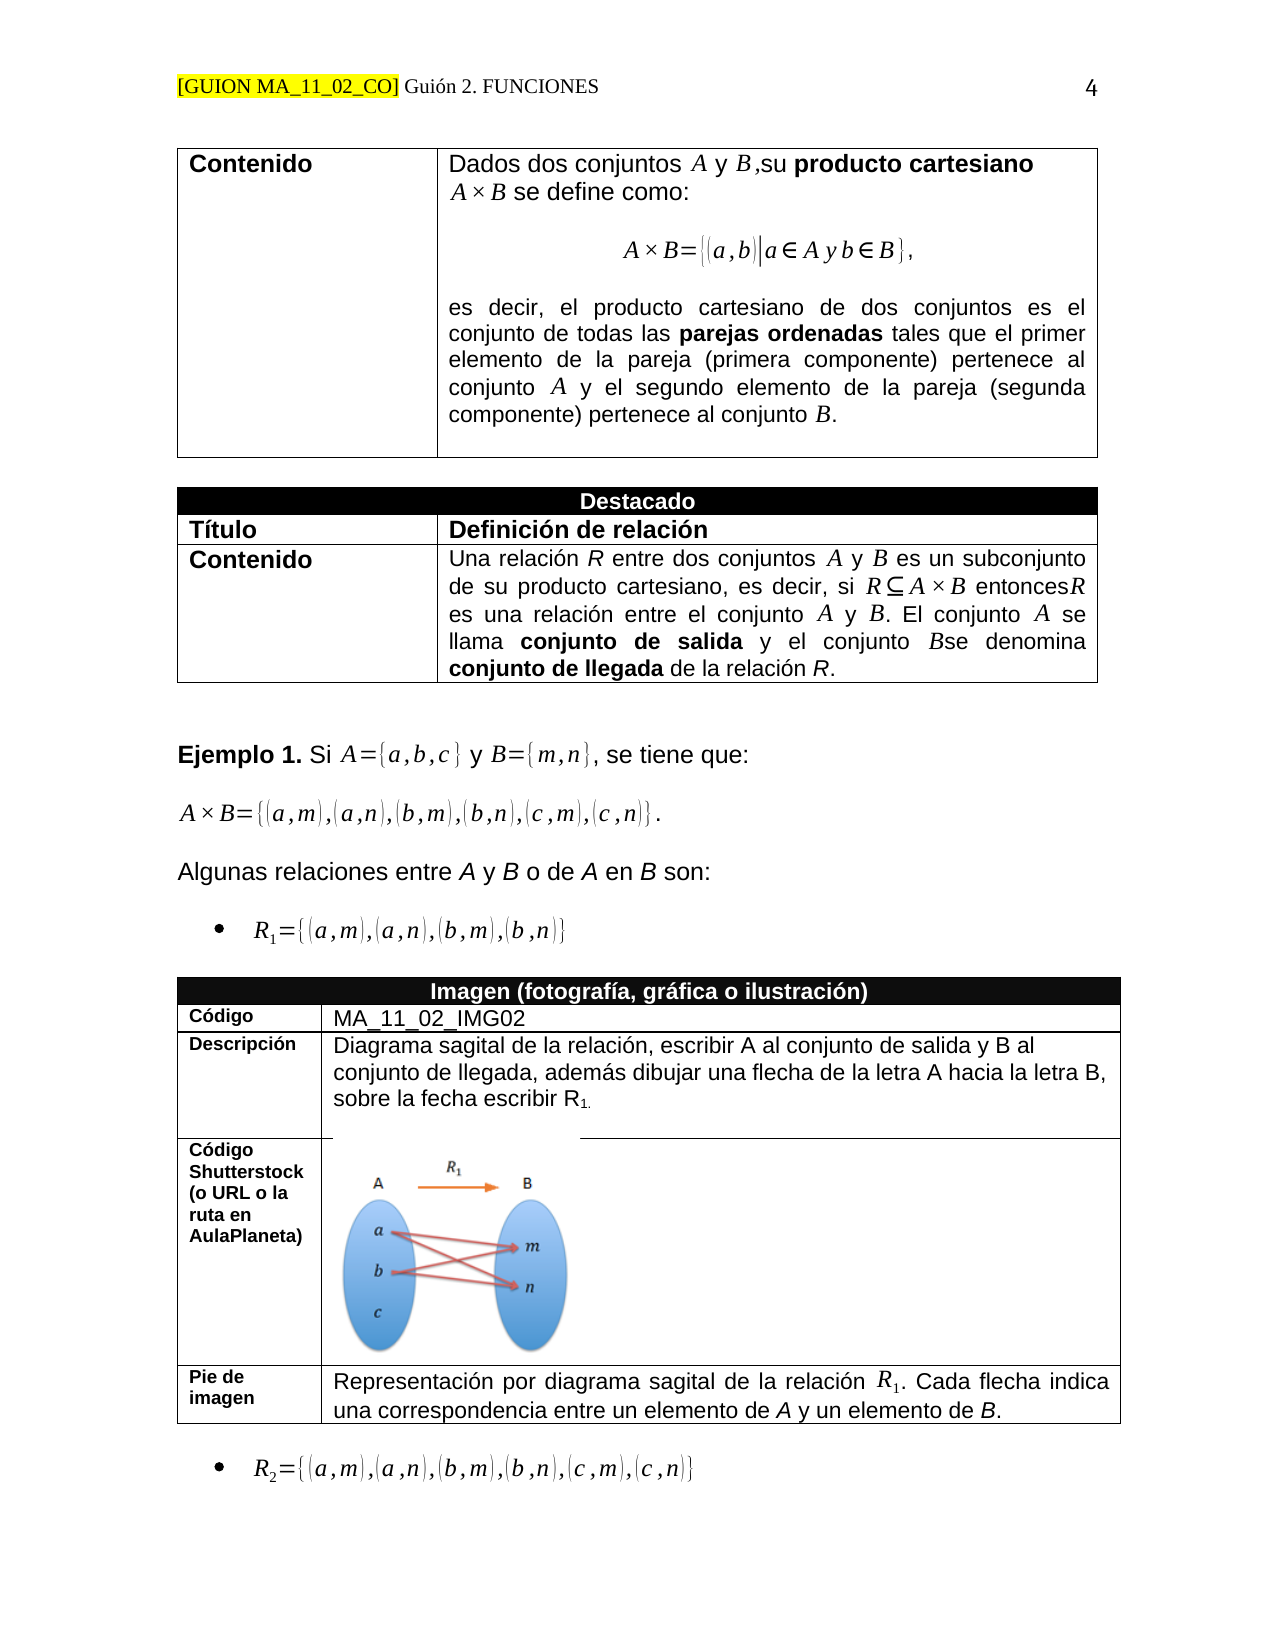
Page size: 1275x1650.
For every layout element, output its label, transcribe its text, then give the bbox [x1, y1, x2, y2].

table_cell Diagrama sagital de la relación, escribir A al conjunto de salida y B al conjunto de llegada, además dibujar una flecha de la letra A hacia la letra B, sobre la fecha escribir R1. [322, 1033, 1120, 1138]
text Algunas relaciones entre A y B o de A en B son: [177, 857, 1098, 886]
table_cell Pie de imagen [178, 1366, 321, 1423]
table_header Imagen (fotografía, gráfica o ilustración) [178, 978, 1120, 1004]
table_cell MA_11_02_IMG02 [322, 1005, 1120, 1031]
table_cell [581, 1139, 1120, 1364]
table_cell Código [178, 1005, 321, 1031]
table_cell Código Shutterstock (o URL o la ruta en AulaPlaneta) [178, 1139, 321, 1364]
table_cell Dados dos conjuntos y su producto cartesiano se define como: , es decir, el producto cartesiano de dos conjuntos es el conjunto de todas las parejas ordenadas tales que el primer elemento de la pareja (primera componente) pertenece al conjunto y el segundo elemento de la pareja (segunda componente) pertenece al conjunto . [438, 149, 1097, 457]
picture [333, 1138, 581, 1365]
text . [177, 798, 1098, 828]
table_cell Una relación R entre dos conjuntos y es un subconjunto de su producto cartesiano, es decir, si entonces es una relación entre el conjunto y . El conjunto se llama conjunto de salida y el conjunto se denomina conjunto de llegada de la relación R. [438, 545, 1097, 682]
table_cell Descripción [178, 1033, 321, 1138]
table_cell Representación por diagrama sagital de la relación . Cada flecha indica una correspondencia entre un elemento de A y un elemento de B. [322, 1366, 1120, 1423]
table_cell Contenido [178, 545, 437, 682]
table_cell Definición de relación [438, 515, 1097, 544]
text Ejemplo 1. Si y , se tiene que: [177, 740, 1098, 769]
table_cell Título [178, 515, 437, 544]
table_cell Contenido [178, 149, 437, 457]
table_header Destacado [178, 488, 1097, 514]
table_cell [322, 1139, 333, 1364]
